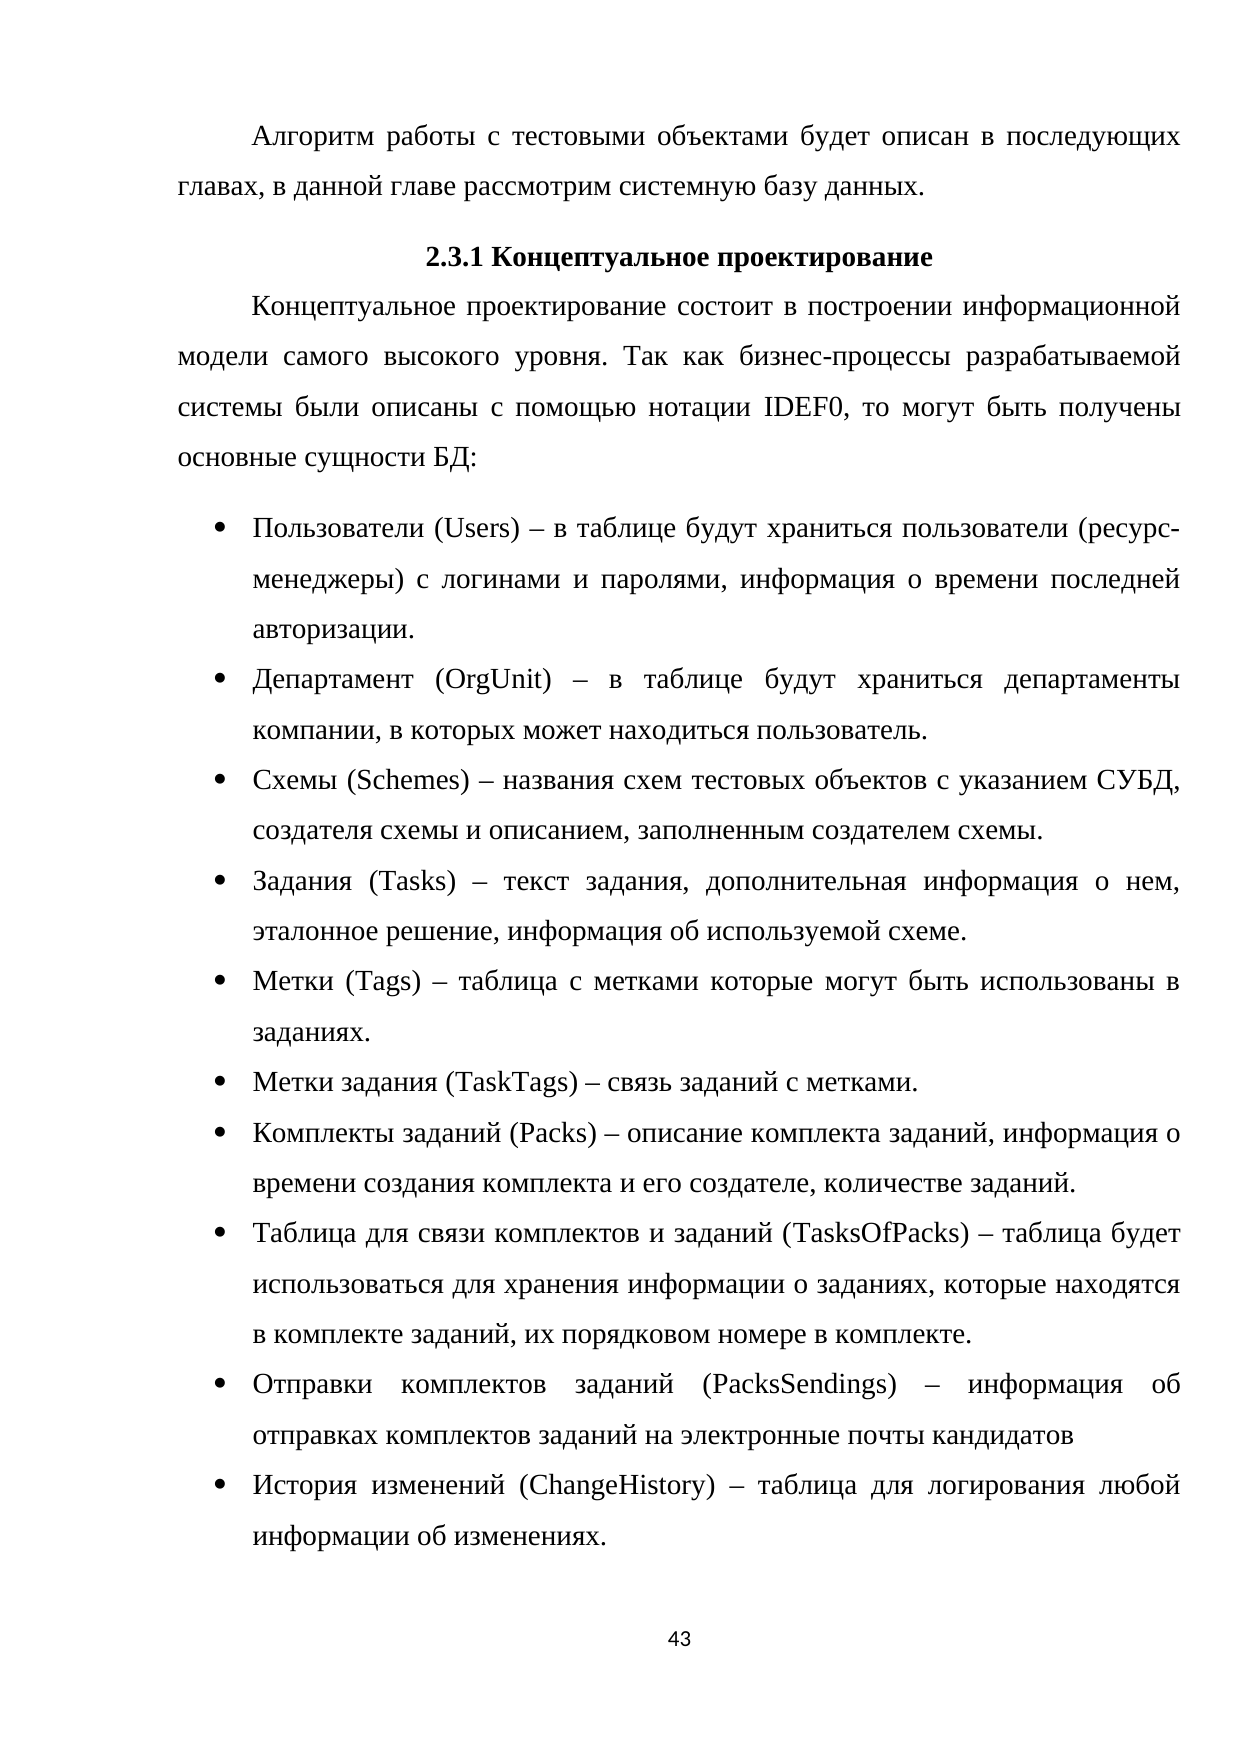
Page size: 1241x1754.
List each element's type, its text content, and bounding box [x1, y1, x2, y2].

list Таблица для связи комплектов и заданий (TasksOfPacks) – таблица будет использоваться для хранения информации о заданиях, которые находятся в комплекте заданий, их порядковом номере в комплекте. [215, 1215, 1181, 1350]
list Пользователи (Users) – в таблице будут храниться пользователи (ресурс-менеджеры) с логинами и паролями, информация о времени последней авторизации. [215, 510, 1181, 644]
list Задания (Tasks) – текст задания, дополнительная информация о нем, эталонное решение, информация об используемой схеме. [215, 863, 1181, 947]
list Департамент (OrgUnit) – в таблице будут храниться департаменты компании, в которых может находиться пользователь. [215, 661, 1181, 745]
list Метки задания (TaskTags) – связь заданий с метками. [215, 1064, 1181, 1098]
list Комплекты заданий (Packs) – описание комплекта заданий, информация о времени создания комплекта и его создателе, количестве заданий. [215, 1115, 1181, 1199]
text Алгоритм работы с тестовыми объектами будет описан в последующих главах, в данной главе рассмотрим системную базу данных. [177, 118, 1181, 202]
text Концептуальное проектирование состоит в построении информационной модели самого высокого уровня. Так как бизнес-процессы разрабатываемой системы были описаны с помощью нотации IDEF0, то могут быть получены основные сущности БД: [177, 288, 1181, 473]
list Схемы (Schemes) – названия схем тестовых объектов с указанием СУБД, создателя схемы и описанием, заполненным создателем схемы. [215, 762, 1181, 846]
list Метки (Tags) – таблица с метками которые могут быть использованы в заданиях. [215, 963, 1181, 1047]
list История изменений (ChangeHistory) – таблица для логирования любой информации об изменениях. [215, 1467, 1181, 1551]
list Отправки комплектов заданий (PacksSendings) – информация об отправках комплектов заданий на электронные почты кандидатов [215, 1366, 1181, 1450]
subtitle 2.3.1 Концептуальное проектирование [177, 239, 1181, 273]
